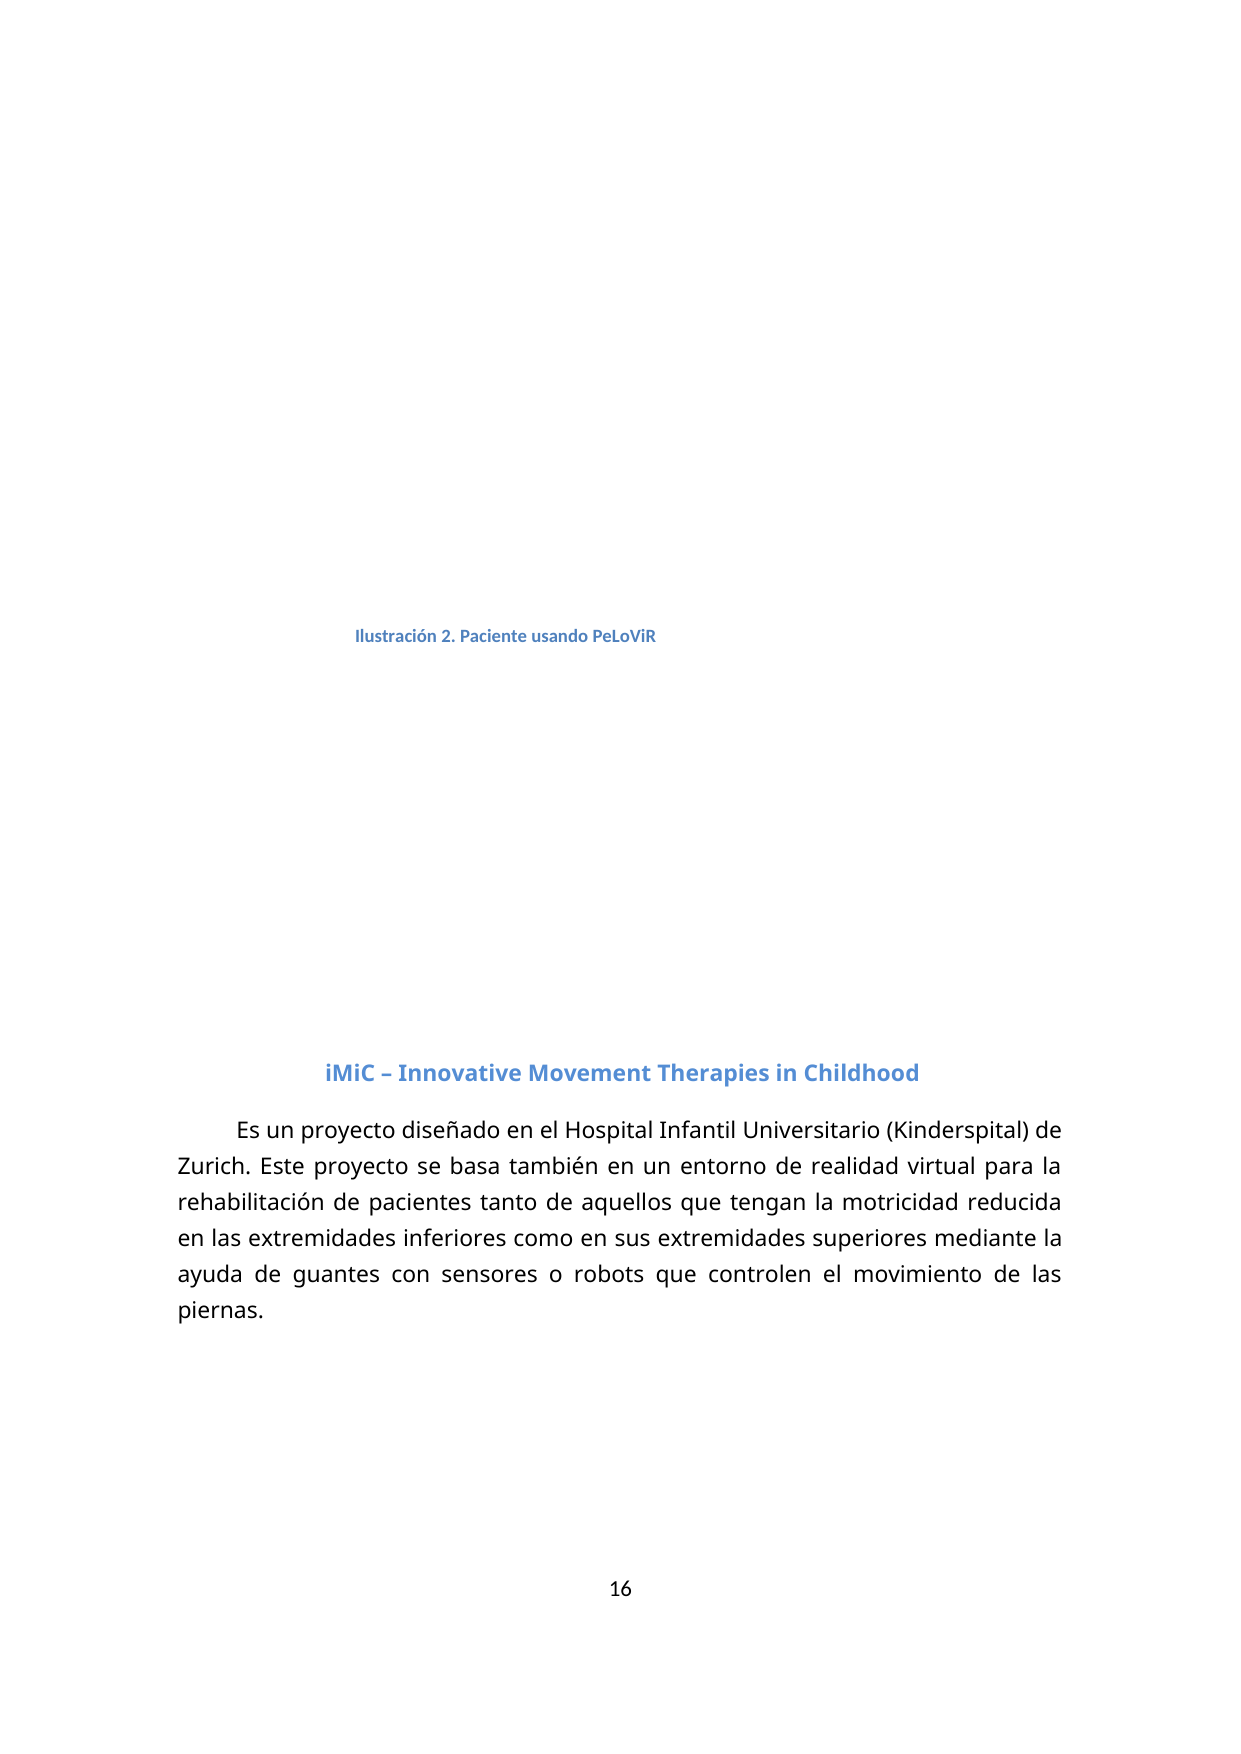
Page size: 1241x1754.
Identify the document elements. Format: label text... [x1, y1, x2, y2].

text iMiC – Innovative Movement Therapies in Childhood [325, 1057, 1063, 1088]
text Es un proyecto diseñado en el Hospital Infantil Universitario (Kinderspital) de Zurich. Este proyecto se basa también en un entorno de realidad virtual para la rehabilitación de pacientes tanto de aquellos que tengan la motricidad reducida en las extremidades inferiores como en sus extremidades superiores mediante la ayuda de guantes con sensores o robots que controlen el movimiento de las piernas. [177, 1114, 1063, 1325]
